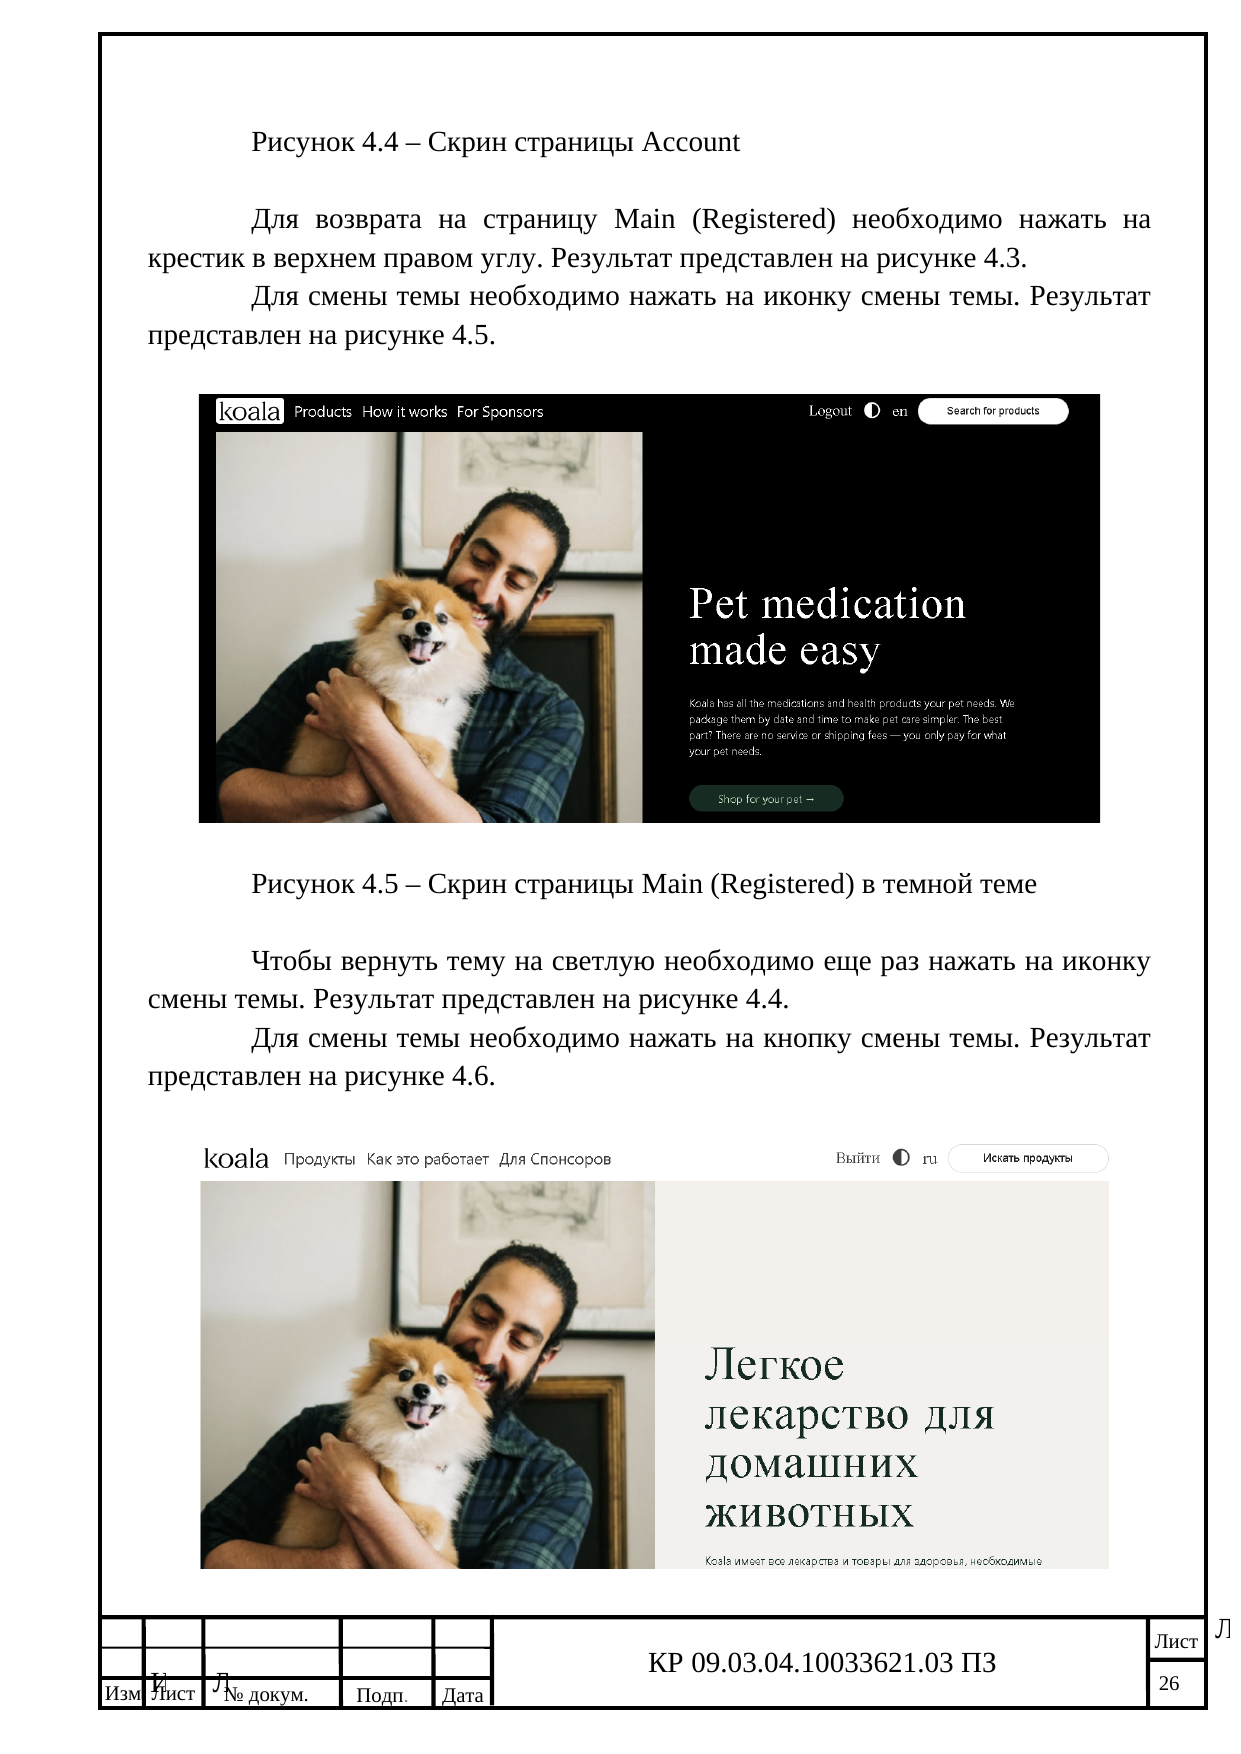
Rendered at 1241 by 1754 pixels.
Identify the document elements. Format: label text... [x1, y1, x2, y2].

text Для смены темы необходимо нажать на иконку смены темы. Результат представлен на рисунке 4.5. [148, 278, 1152, 351]
text Для возврата на страницу Main (Registered) необходимо нажать на крестик в верхнем правом углу. Результат представлен на рисунке 4.3. [148, 201, 1152, 273]
text Рисунок 4.4 – Скрин страницы Account [177, 124, 1152, 158]
picture [198, 394, 1101, 823]
text Чтобы вернуть тему на светлую необходимо еще раз нажать на иконку смены темы. Результат представлен на рисунке 4.4. [148, 943, 1152, 1015]
text Рисунок 4.5 – Скрин страницы Main (Registered) в темной теме [148, 866, 1152, 899]
picture [187, 1135, 1113, 1569]
text Для смены темы необходимо нажать на кнопку смены темы. Результат представлен на рисунке 4.6. [148, 1020, 1152, 1092]
